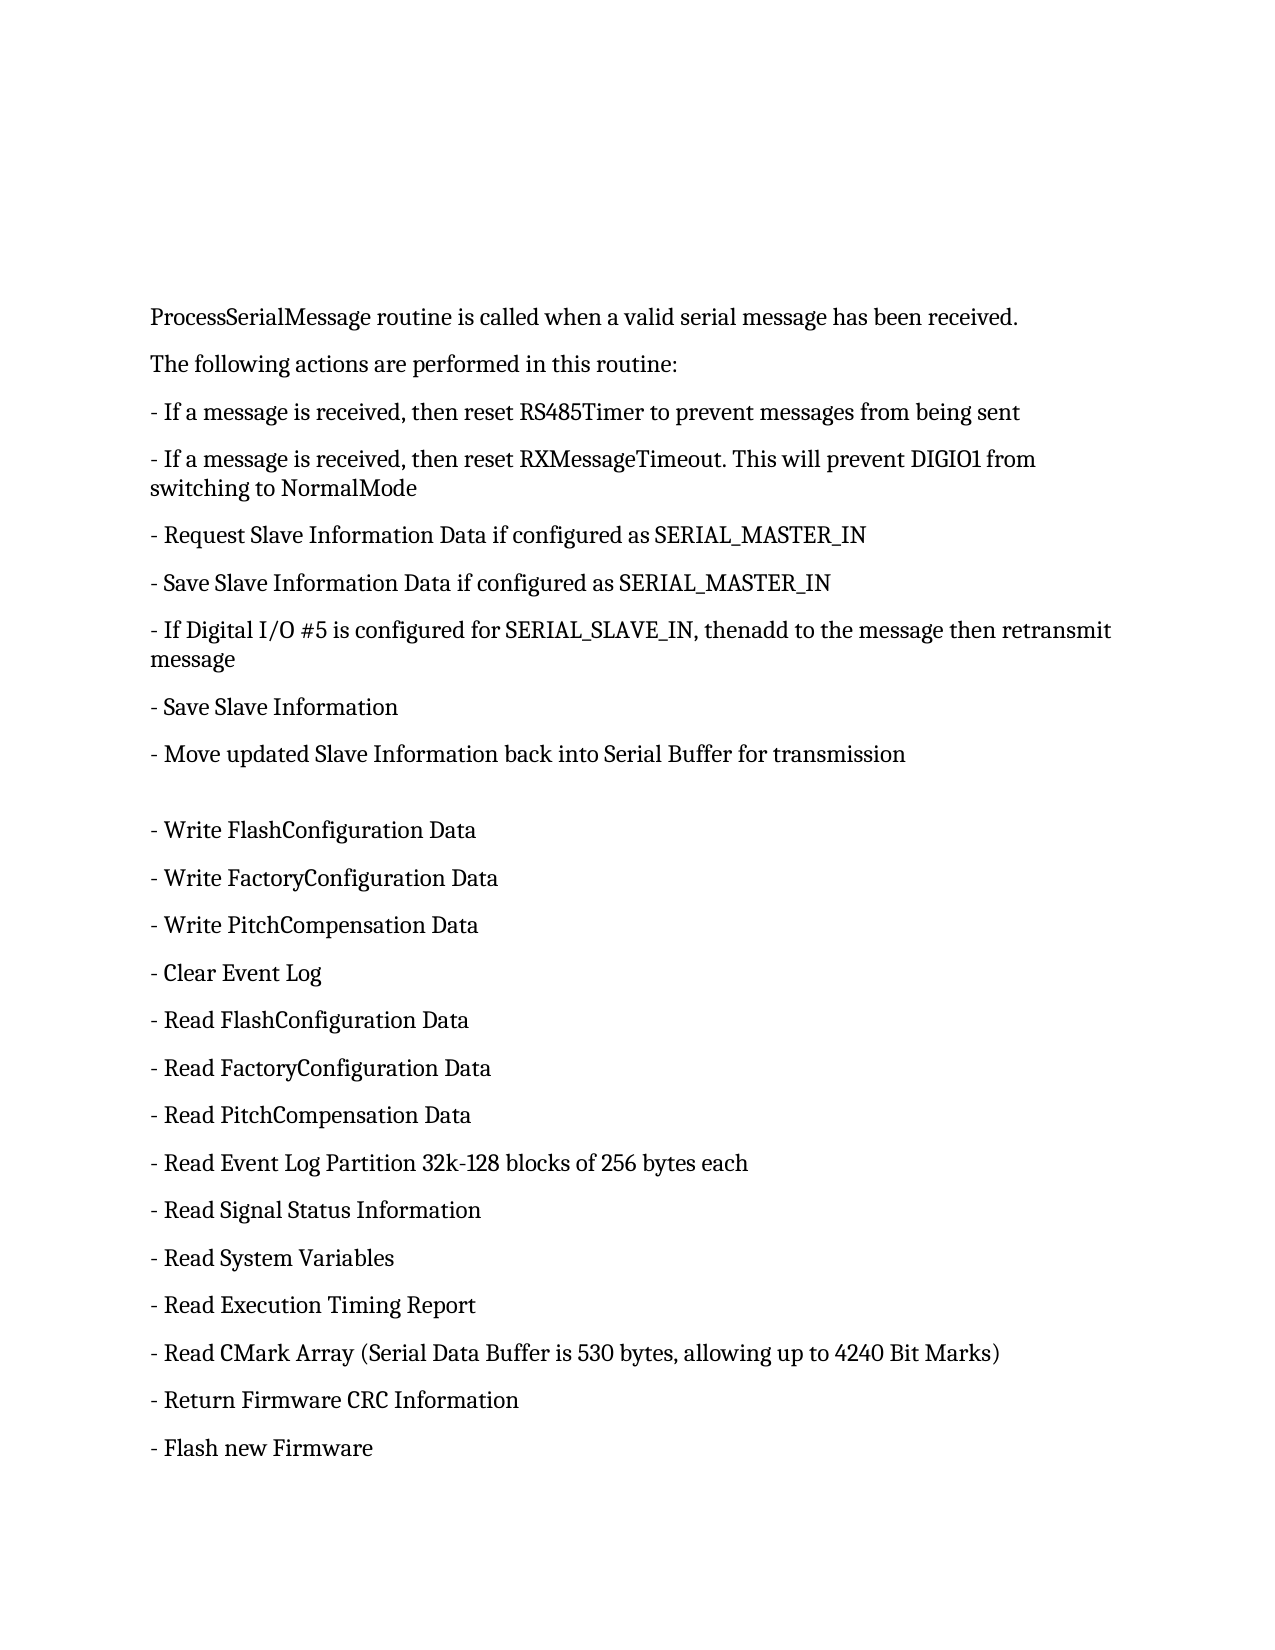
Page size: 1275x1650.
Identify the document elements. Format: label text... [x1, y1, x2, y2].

text The following actions are performed in this routine: [150, 350, 1125, 379]
text - Write FactoryConfiguration Data [150, 864, 1125, 892]
text - Read FactoryConfiguration Data [150, 1054, 1125, 1082]
text - Move updated Slave Information back into Serial Buffer for transmission [150, 740, 1125, 797]
text - Flash new Firmware [150, 1434, 1125, 1462]
text - If Digital I/O #5 is configured for SERIAL_SLAVE_IN, thenadd to the message then retransmit message [150, 616, 1125, 674]
text - Read Signal Status Information [150, 1196, 1125, 1225]
text - Read FlashConfiguration Data [150, 1006, 1125, 1035]
text - Request Slave Information Data if configured as SERIAL_MASTER_IN [150, 521, 1125, 550]
text - If a message is received, then reset RS485Timer to prevent messages from being sent [150, 397, 1125, 426]
text - Read PitchCompensation Data [150, 1101, 1125, 1130]
text - Read Execution Timing Report [150, 1291, 1125, 1320]
text - Read System Variables [150, 1244, 1125, 1272]
text - Save Slave Information Data if configured as SERIAL_MASTER_IN [150, 569, 1125, 597]
text - Read CMark Array (Serial Data Buffer is 530 bytes, allowing up to 4240 Bit Marks) [150, 1339, 1125, 1367]
text - Read Event Log Partition 32k-128 blocks of 256 bytes each [150, 1149, 1125, 1177]
text ProcessSerialMessage routine is called when a valid serial message has been received. [150, 302, 1125, 331]
text - Save Slave Information [150, 692, 1125, 721]
text - Clear Event Log [150, 959, 1125, 987]
text - Write FlashConfiguration Data [150, 816, 1125, 845]
text - If a message is received, then reset RXMessageTimeout. This will prevent DIGIO1 from switching to NormalMode [150, 445, 1125, 502]
text - Return Firmware CRC Information [150, 1386, 1125, 1415]
text - Write PitchCompensation Data [150, 911, 1125, 940]
